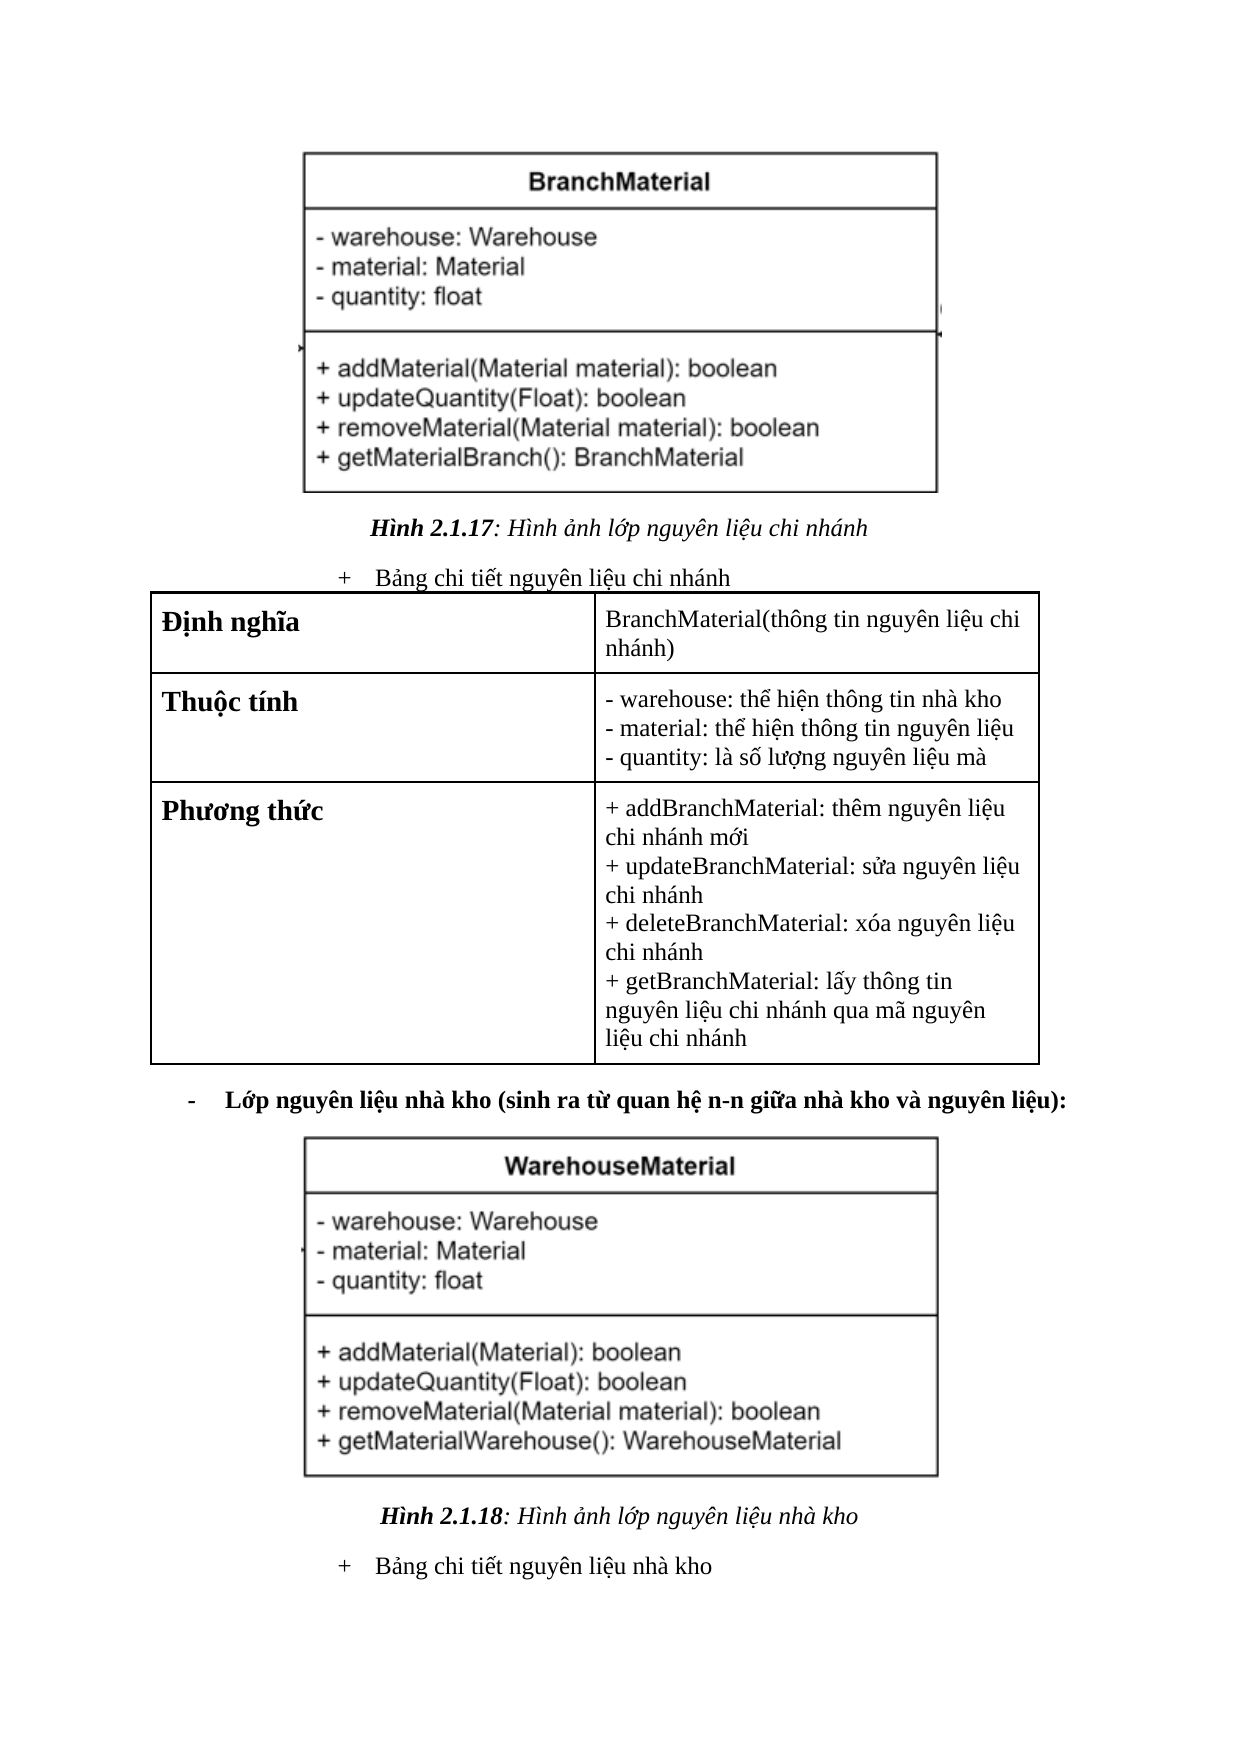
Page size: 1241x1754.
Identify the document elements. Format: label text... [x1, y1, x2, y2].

table_cell - warehouse: thể hiện thông tin nhà kho - material: thể hiện thông tin nguyên liệu - quantity: là số lượng nguyên liệu mà [596, 674, 1038, 781]
table_cell + addBranchMaterial: thêm nguyên liệu chi nhánh mới + updateBranchMaterial: sửa nguyên liệu chi nhánh + deleteBranchMaterial: xóa nguyên liệu chi nhánh + getBranchMaterial: lấy thông tin nguyên liệu chi nhánh qua mã nguyên liệu chi nhánh [596, 783, 1038, 1063]
list Lớp nguyên liệu nhà kho (sinh ra từ quan hệ n-n giữa nhà kho và nguyên liệu): [187, 1086, 1090, 1114]
table_header Định nghĩa [152, 594, 594, 672]
list Bảng chi tiết nguyên liệu chi nhánh [337, 563, 1090, 591]
table_cell Thuộc tính [152, 674, 594, 781]
text Hình 2.1.17: Hình ảnh lớp nguyên liệu chi nhánh [150, 513, 1090, 542]
list Bảng chi tiết nguyên liệu nhà kho [337, 1551, 1090, 1579]
picture [301, 1135, 939, 1481]
table_header BranchMaterial(thông tin nguyên liệu chi nhánh) [596, 594, 1038, 672]
table_cell Phương thức [152, 783, 594, 1063]
picture [298, 150, 942, 493]
text Hình 2.1.18: Hình ảnh lớp nguyên liệu nhà kho [150, 1501, 1090, 1530]
